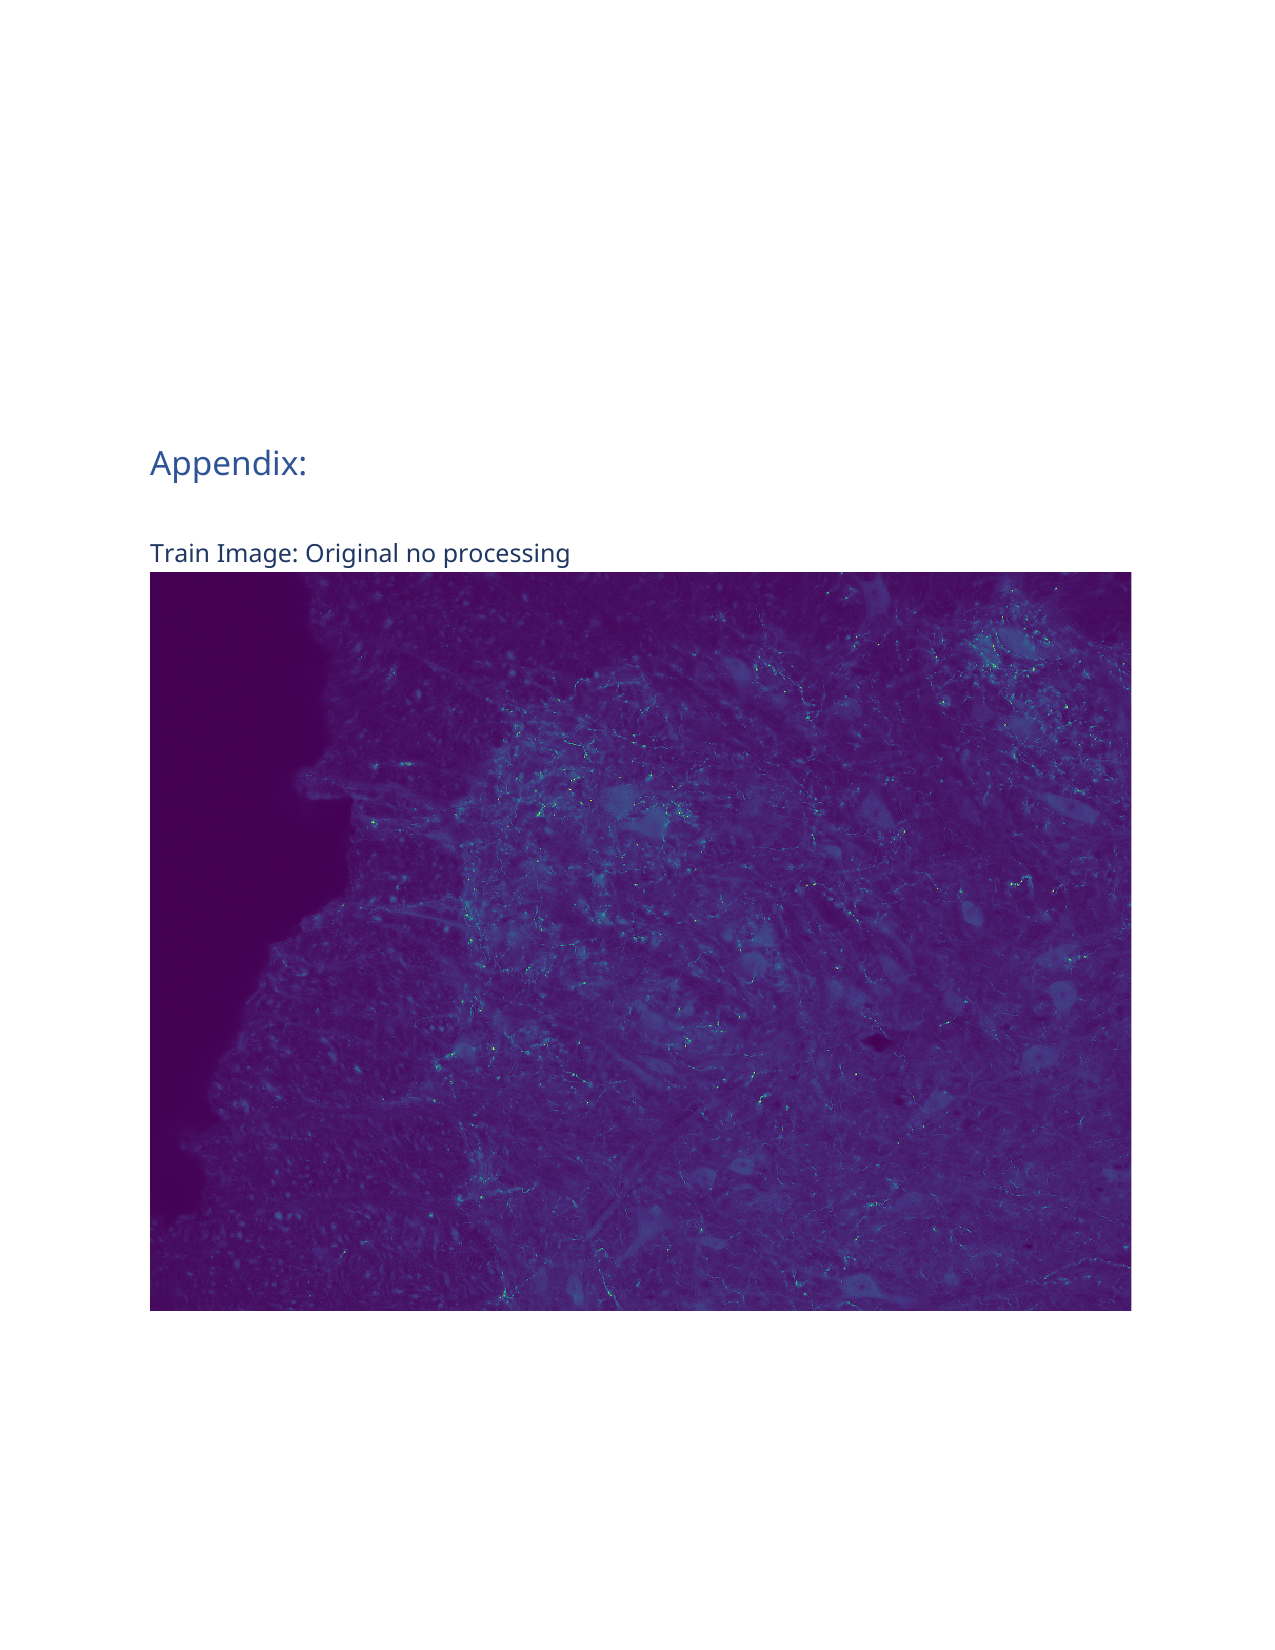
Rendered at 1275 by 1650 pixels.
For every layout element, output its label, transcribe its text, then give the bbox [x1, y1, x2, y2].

subtitle Appendix: [150, 439, 1125, 485]
picture [150, 572, 1132, 1311]
subtitle Train Image: Original no processing [150, 535, 1125, 569]
